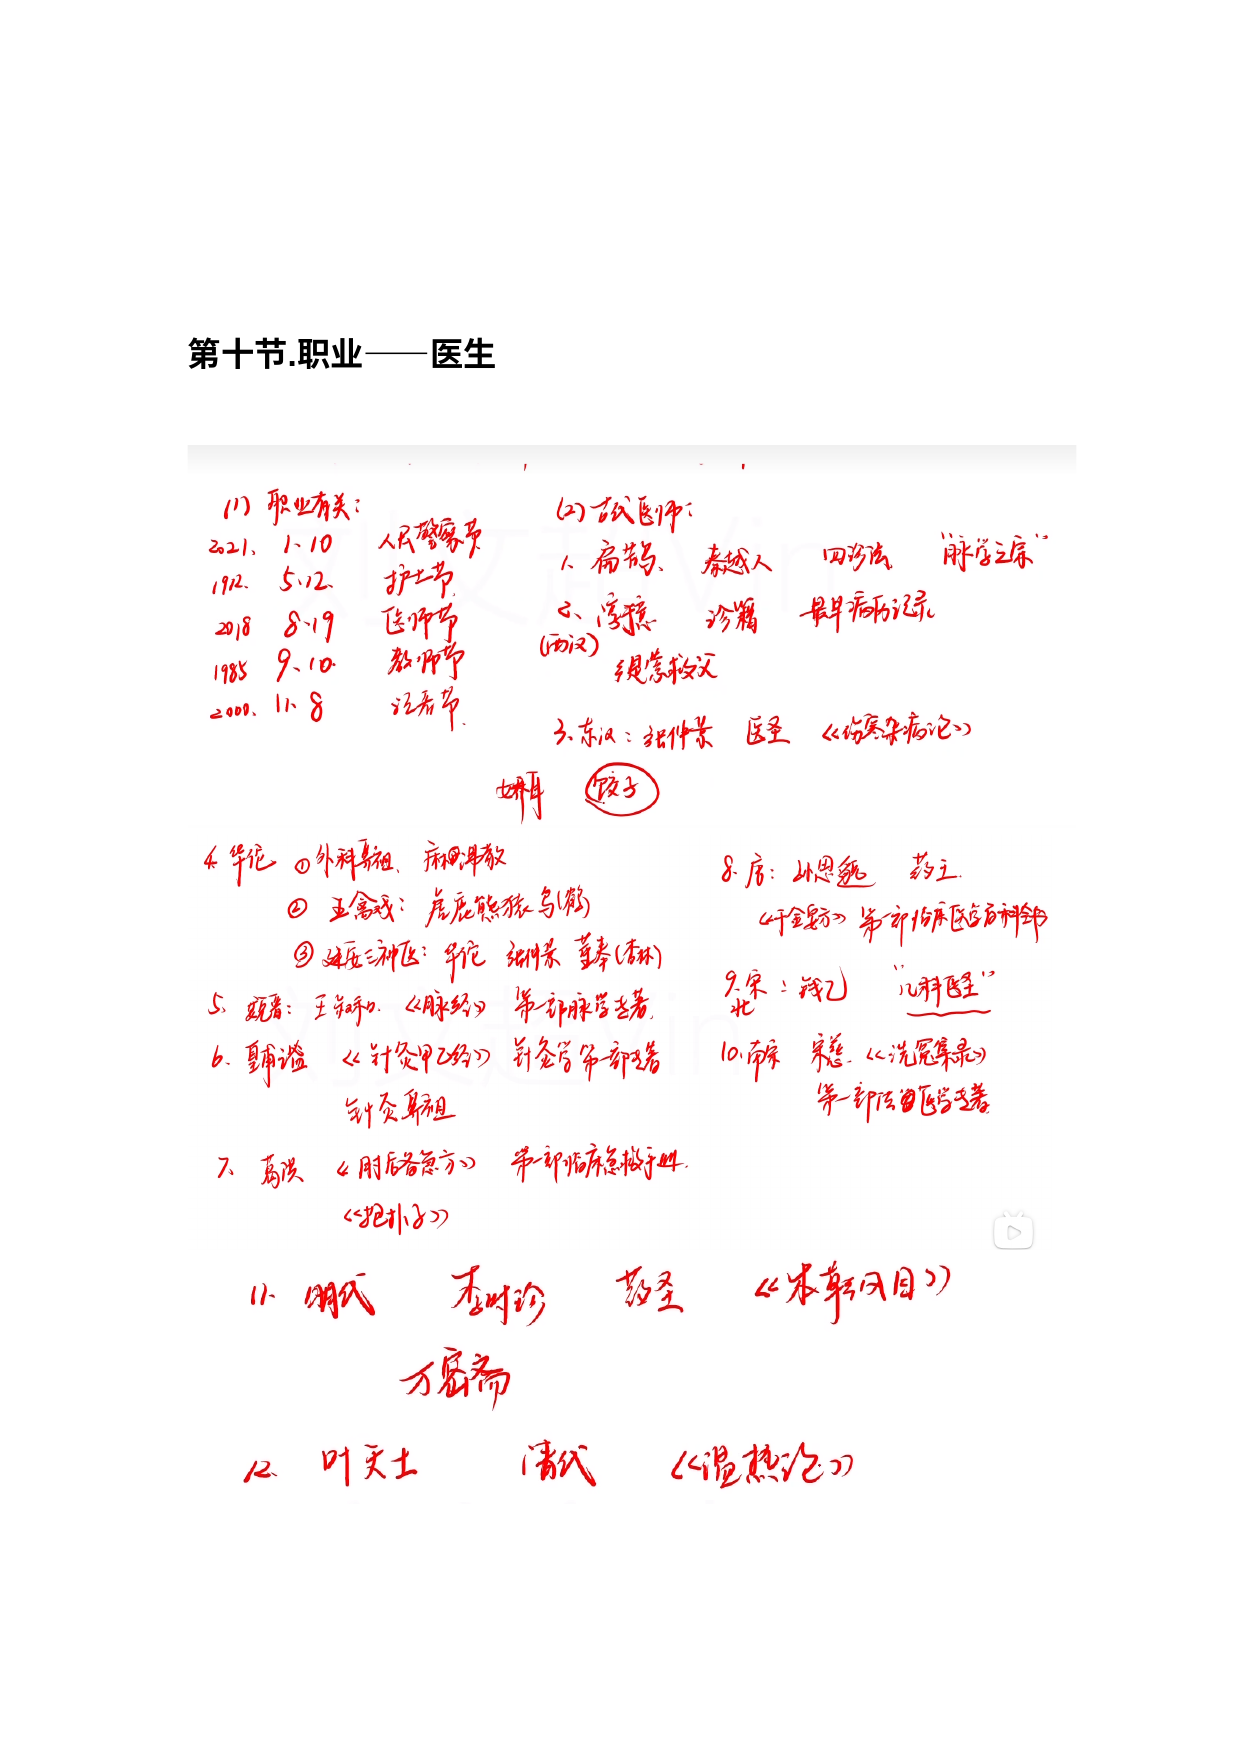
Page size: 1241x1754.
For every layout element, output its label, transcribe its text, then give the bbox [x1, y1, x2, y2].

subtitle 职业——医生 [187, 319, 1053, 384]
picture [187, 445, 1077, 828]
picture [187, 835, 1052, 1250]
picture [187, 1258, 1052, 1504]
